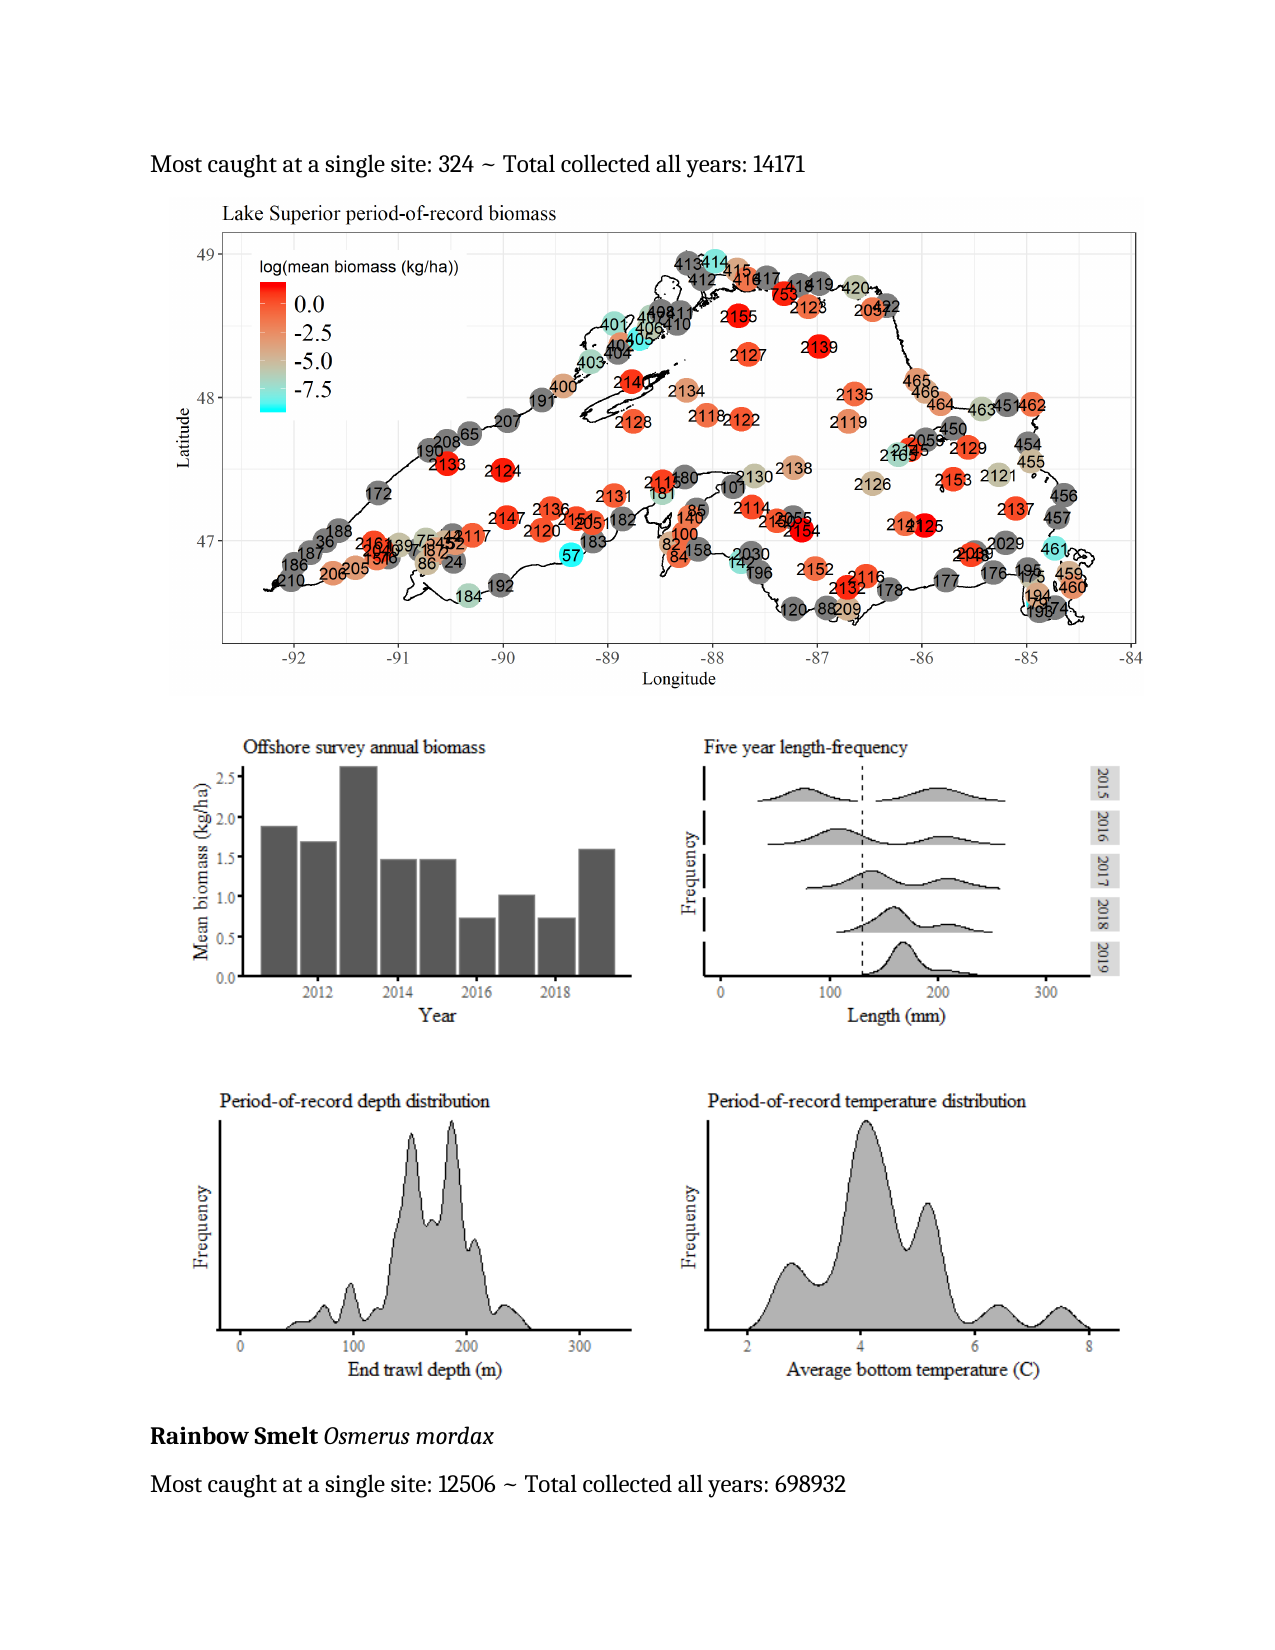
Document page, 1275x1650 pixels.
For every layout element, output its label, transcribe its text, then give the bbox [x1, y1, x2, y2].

text Most caught at a single site: 12506 ~ Total collected all years: 698932 [150, 1470, 1125, 1498]
text Rainbow Smelt Osmerus mordax [150, 1422, 1125, 1451]
picture [168, 1068, 1144, 1404]
text Most caught at a single site: 324 ~ Total collected all years: 14171 [150, 150, 1125, 179]
picture [168, 714, 1144, 1050]
picture [168, 197, 1144, 696]
